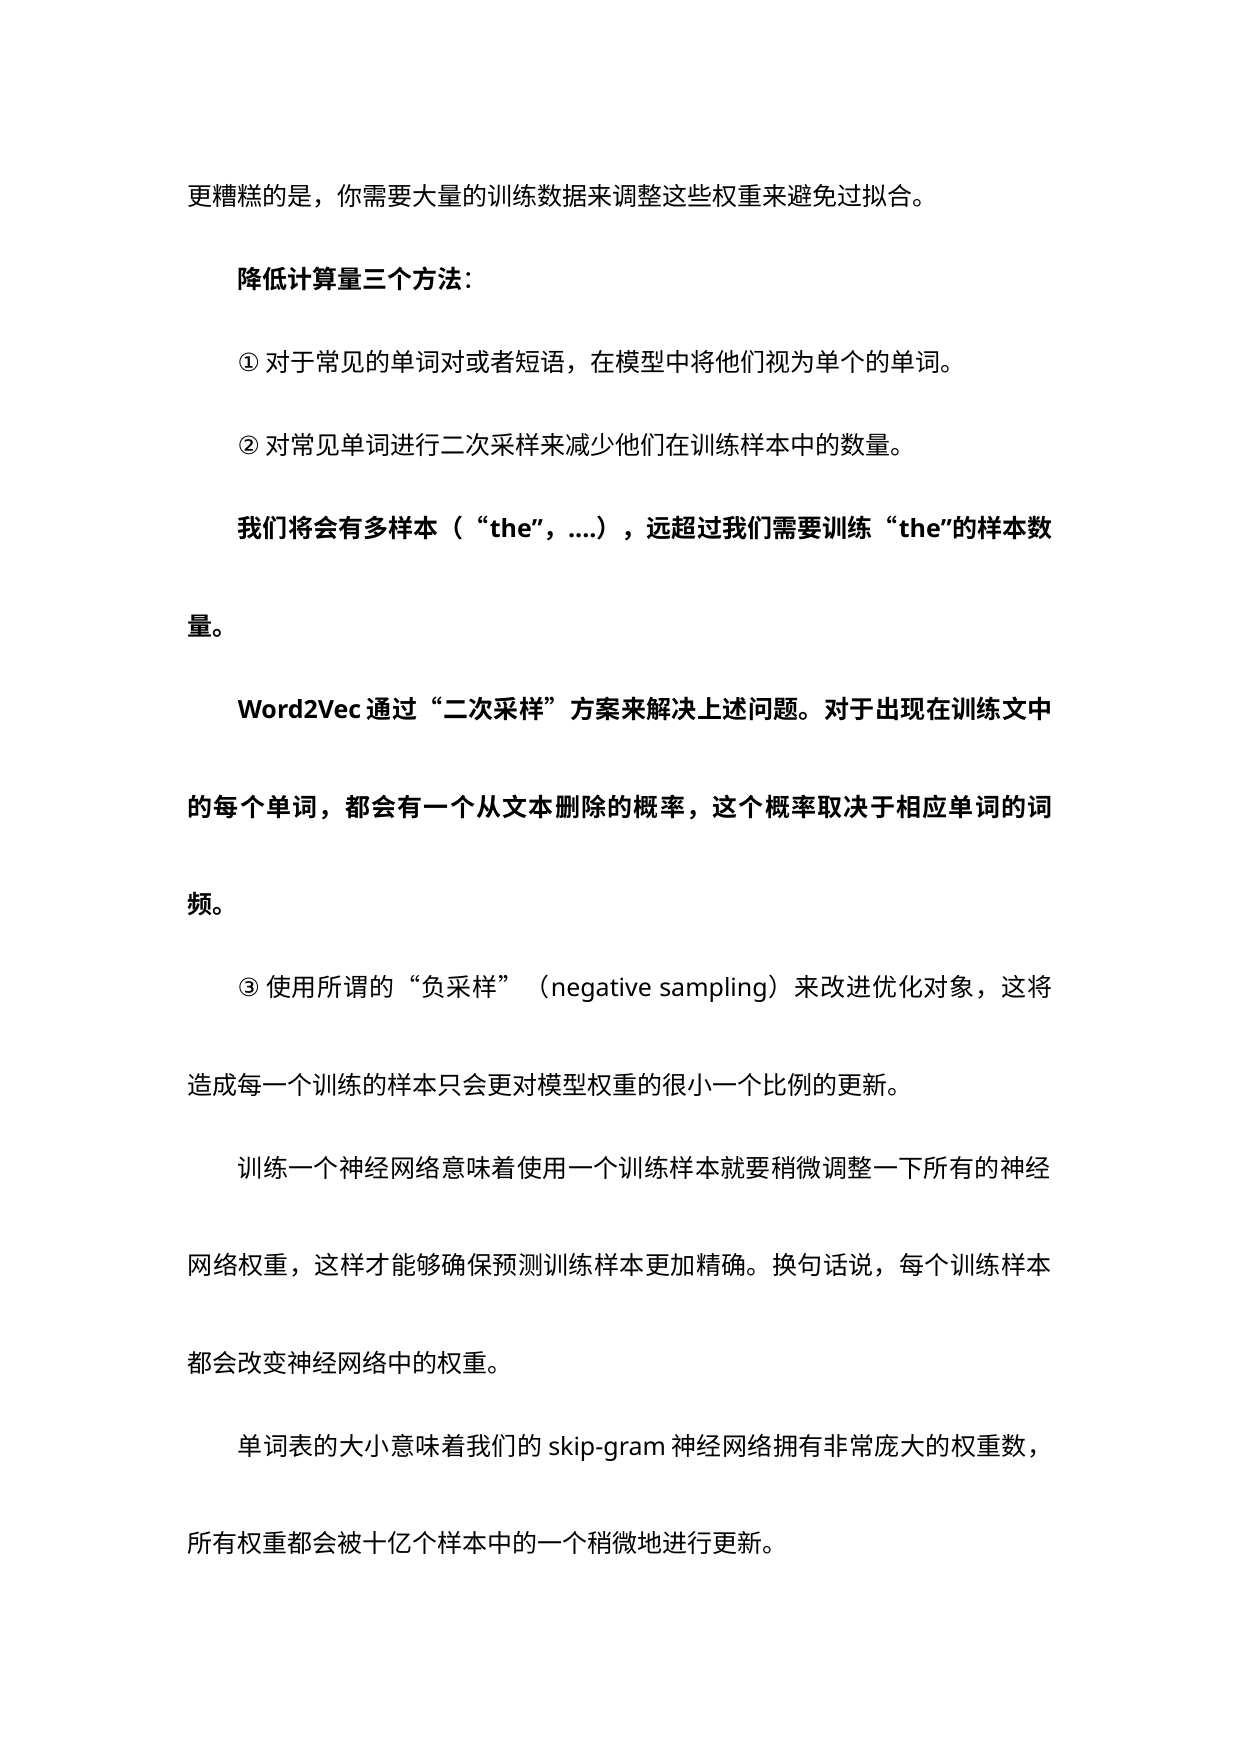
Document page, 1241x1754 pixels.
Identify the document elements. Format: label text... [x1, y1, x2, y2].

text ③使用所谓的“负采样”（negative sampling）来改进优化对象，这将造成每一个训练的样本只会更对模型权重的很小一个比例的更新。 [187, 953, 1053, 1116]
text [187, 162, 1053, 227]
text 单词表的大小意味着我们的skip-gram神经网络拥有非常庞大的权重数，所有权重都会被十亿个样本中的一个稍微地进行更新。 [187, 1412, 1053, 1574]
text 降低计算量三个方法： [187, 245, 1053, 310]
text 我们将会有多样本（“the”，....），远超过我们需要训练“the”的样本数量。 [187, 494, 1053, 657]
text ①对于常见的单词对或者短语，在模型中将他们视为单个的单词。 [187, 328, 1053, 393]
text ②对常见单词进行二次采样来减少他们在训练样本中的数量。 [187, 411, 1053, 476]
text 训练一个神经网络意味着使用一个训练样本就要稍微调整一下所有的神经网络权重，这样才能够确保预测训练样本更加精确。换句话说，每个训练样本都会改变神经网络中的权重。 [187, 1134, 1053, 1394]
text Word2Vec通过“二次采样”方案来解决上述问题。对于出现在训练文中的每个单词，都会有一个从文本删除的概率，这个概率取决于相应单词的词频。 [187, 675, 1053, 935]
